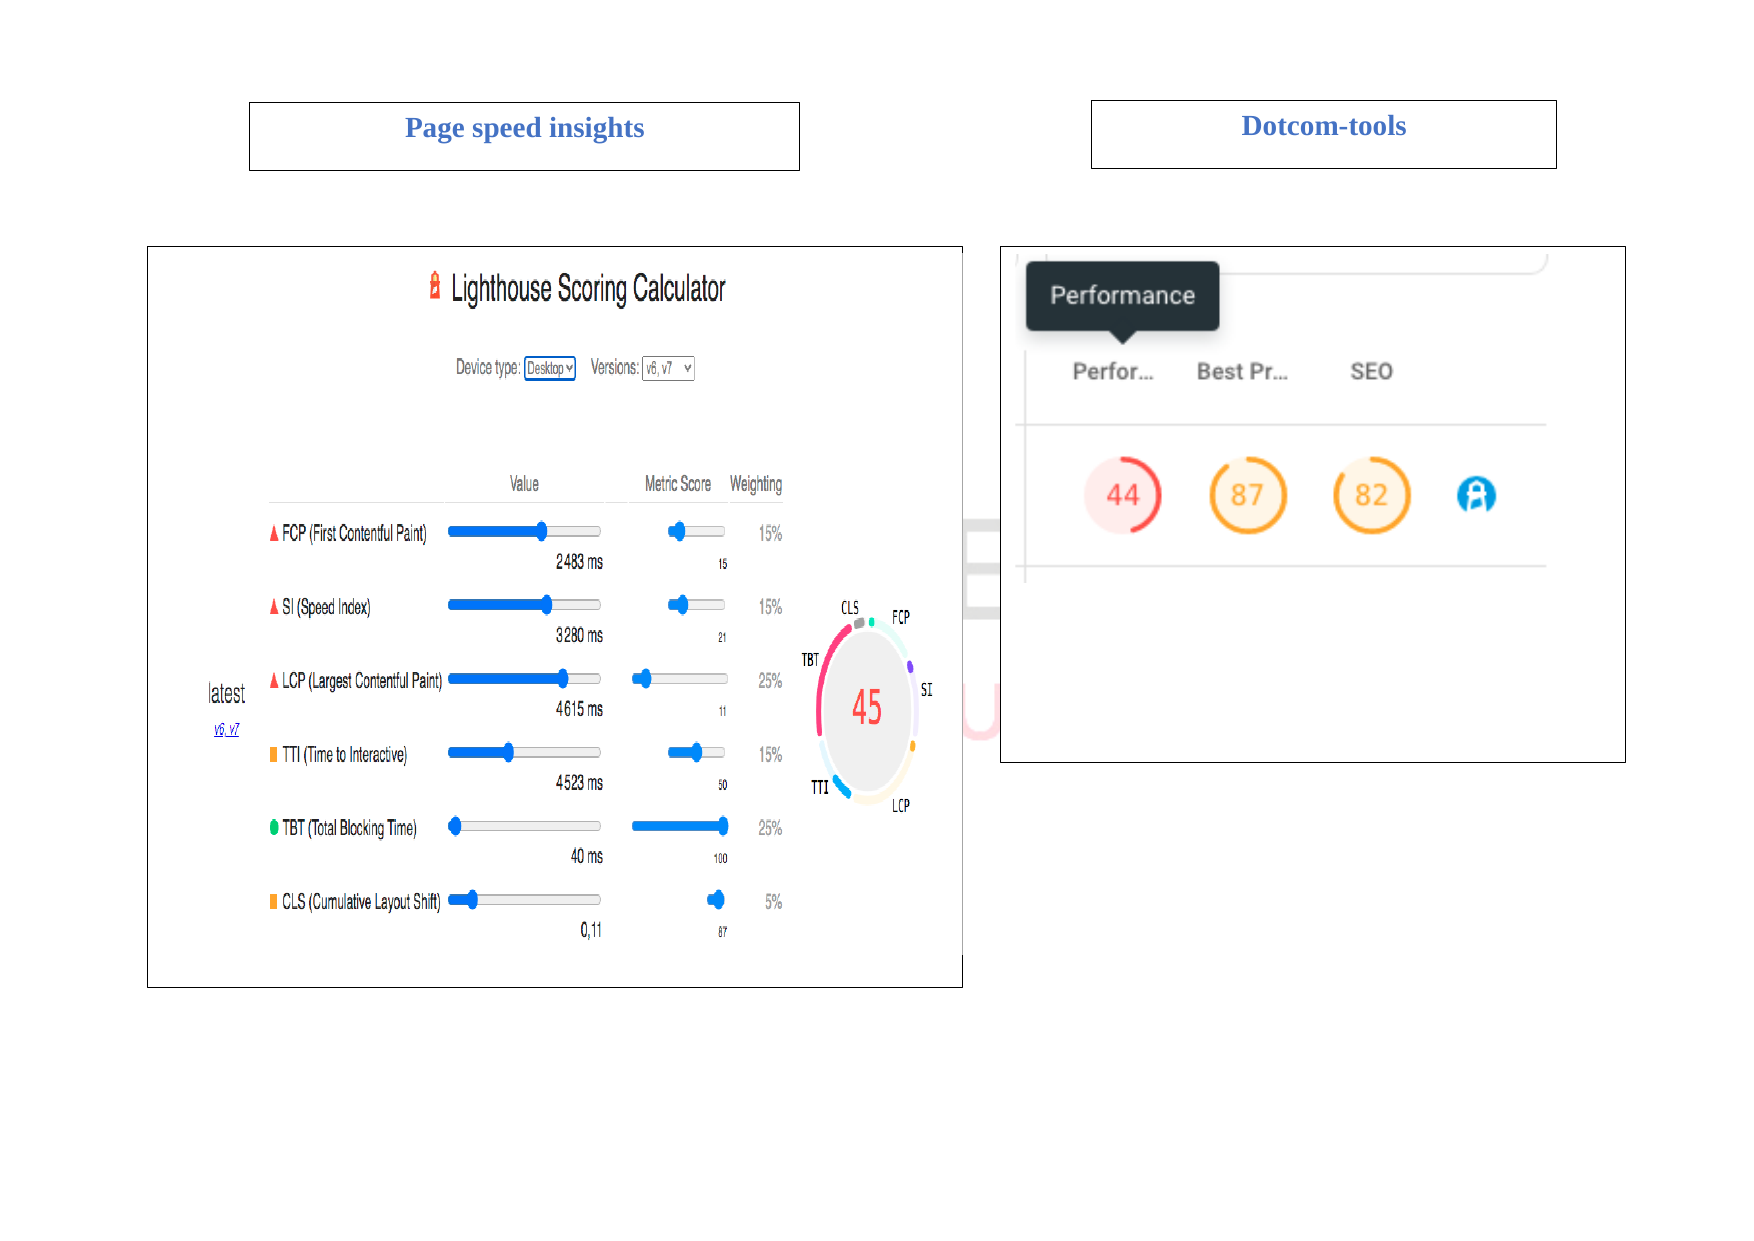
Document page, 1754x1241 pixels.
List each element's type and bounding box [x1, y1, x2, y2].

picture [1015, 254, 1597, 583]
picture [162, 253, 963, 955]
